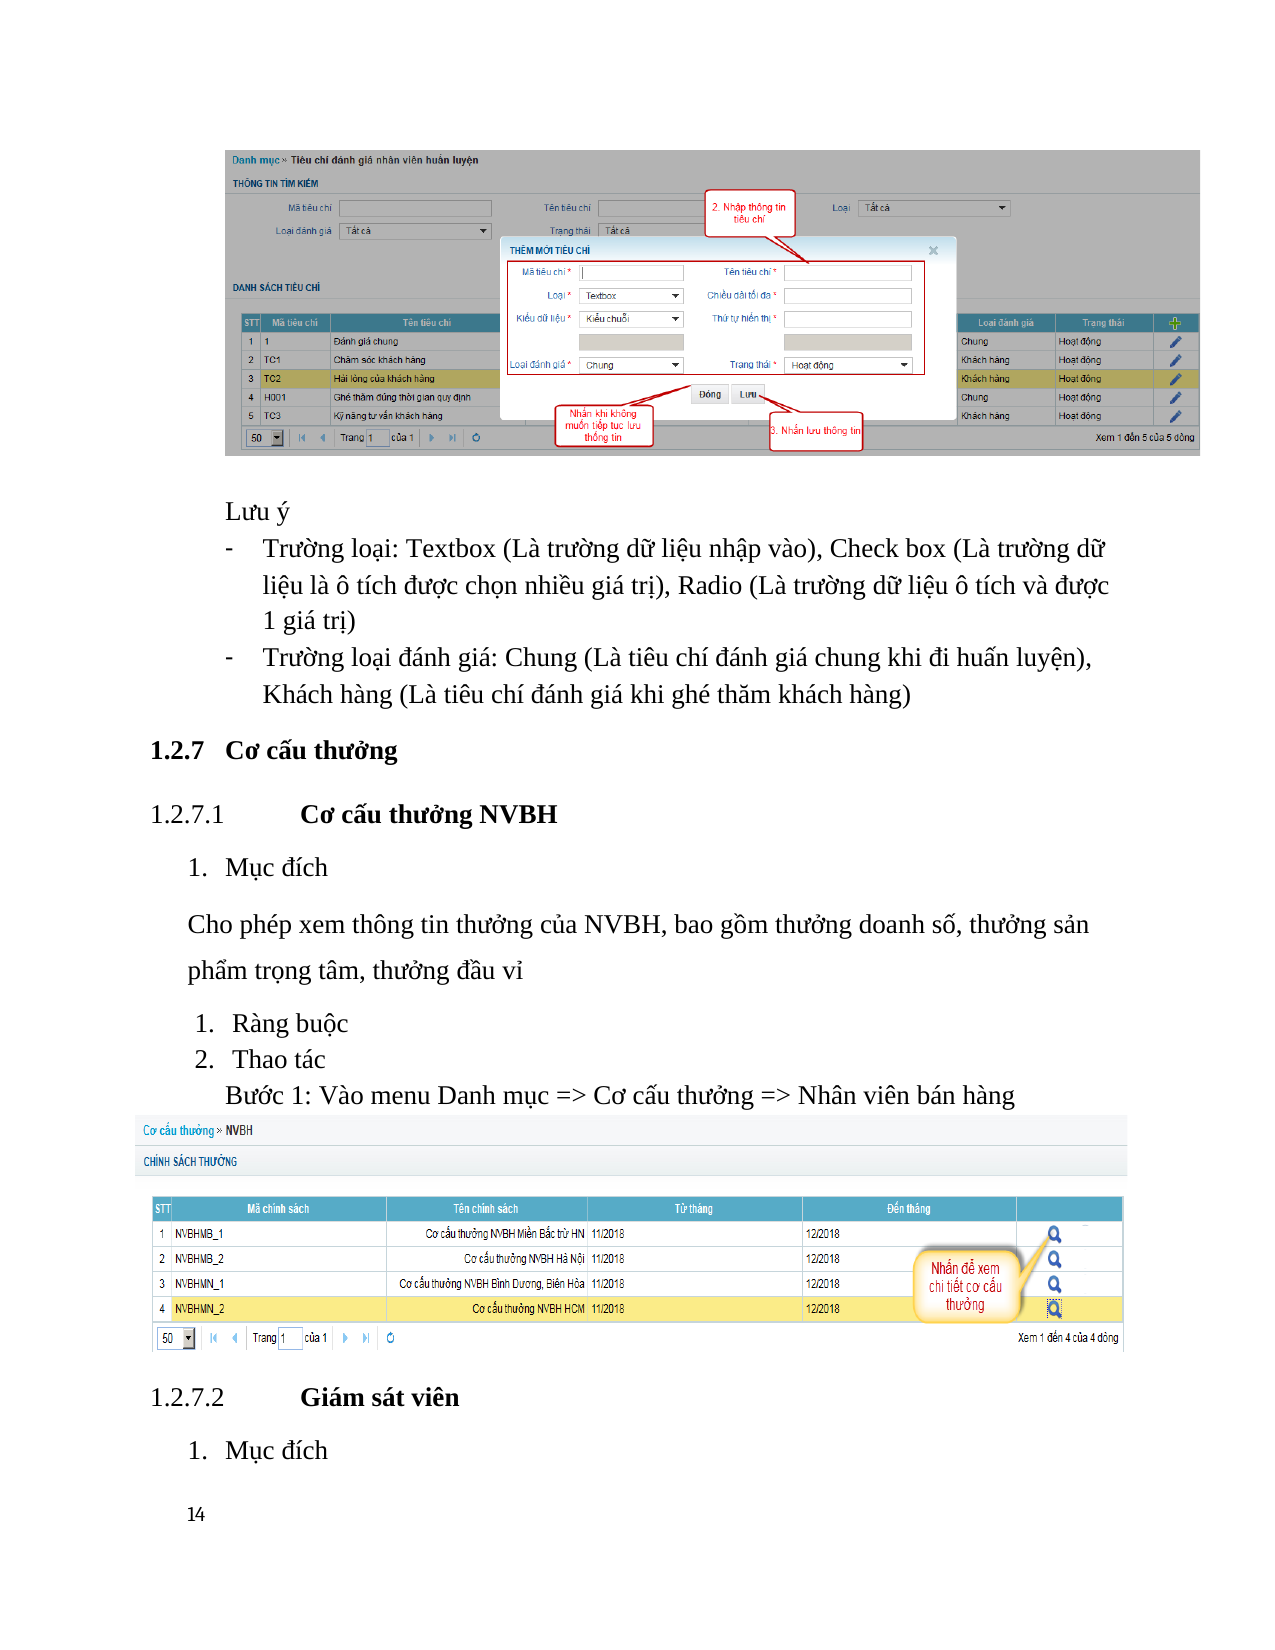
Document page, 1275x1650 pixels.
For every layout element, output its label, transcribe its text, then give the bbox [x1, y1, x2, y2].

list Mục đích [187, 851, 1125, 882]
list Thao tác [194, 1043, 1125, 1074]
list Trường loại đánh giá: Chung (Là tiêu chí đánh giá chung khi đi huấn luyện), Khách hàng (Là tiêu chí đánh giá khi ghé thăm khách hàng) [225, 640, 1125, 709]
subtitle Cơ cấu thưởng [150, 734, 1125, 766]
subtitle Cơ cấu thưởng NVBH [150, 798, 1136, 829]
picture [135, 1114, 1128, 1352]
list Trường loại: Textbox (Là trường dữ liệu nhập vào), Check box (Là trường dữ liệu là ô tích được chọn nhiều giá trị), Radio (Là trường dữ liệu ô tích và được 1 giá trị) [225, 531, 1125, 636]
list Lưu ý [225, 495, 1125, 527]
list Bước 1: Vào menu Danh mục => Cơ cấu thưởng => Nhân viên bán hàng [225, 1079, 1125, 1110]
picture [225, 150, 1200, 456]
subtitle Giám sát viên [150, 1381, 1136, 1412]
list Mục đích [187, 1434, 1125, 1465]
text Cho phép xem thông tin thưởng của NVBH, bao gồm thưởng doanh số, thưởng sản phẩm trọng tâm, thưởng đầu vỉ [187, 908, 1136, 986]
list Ràng buộc [194, 1007, 1125, 1038]
